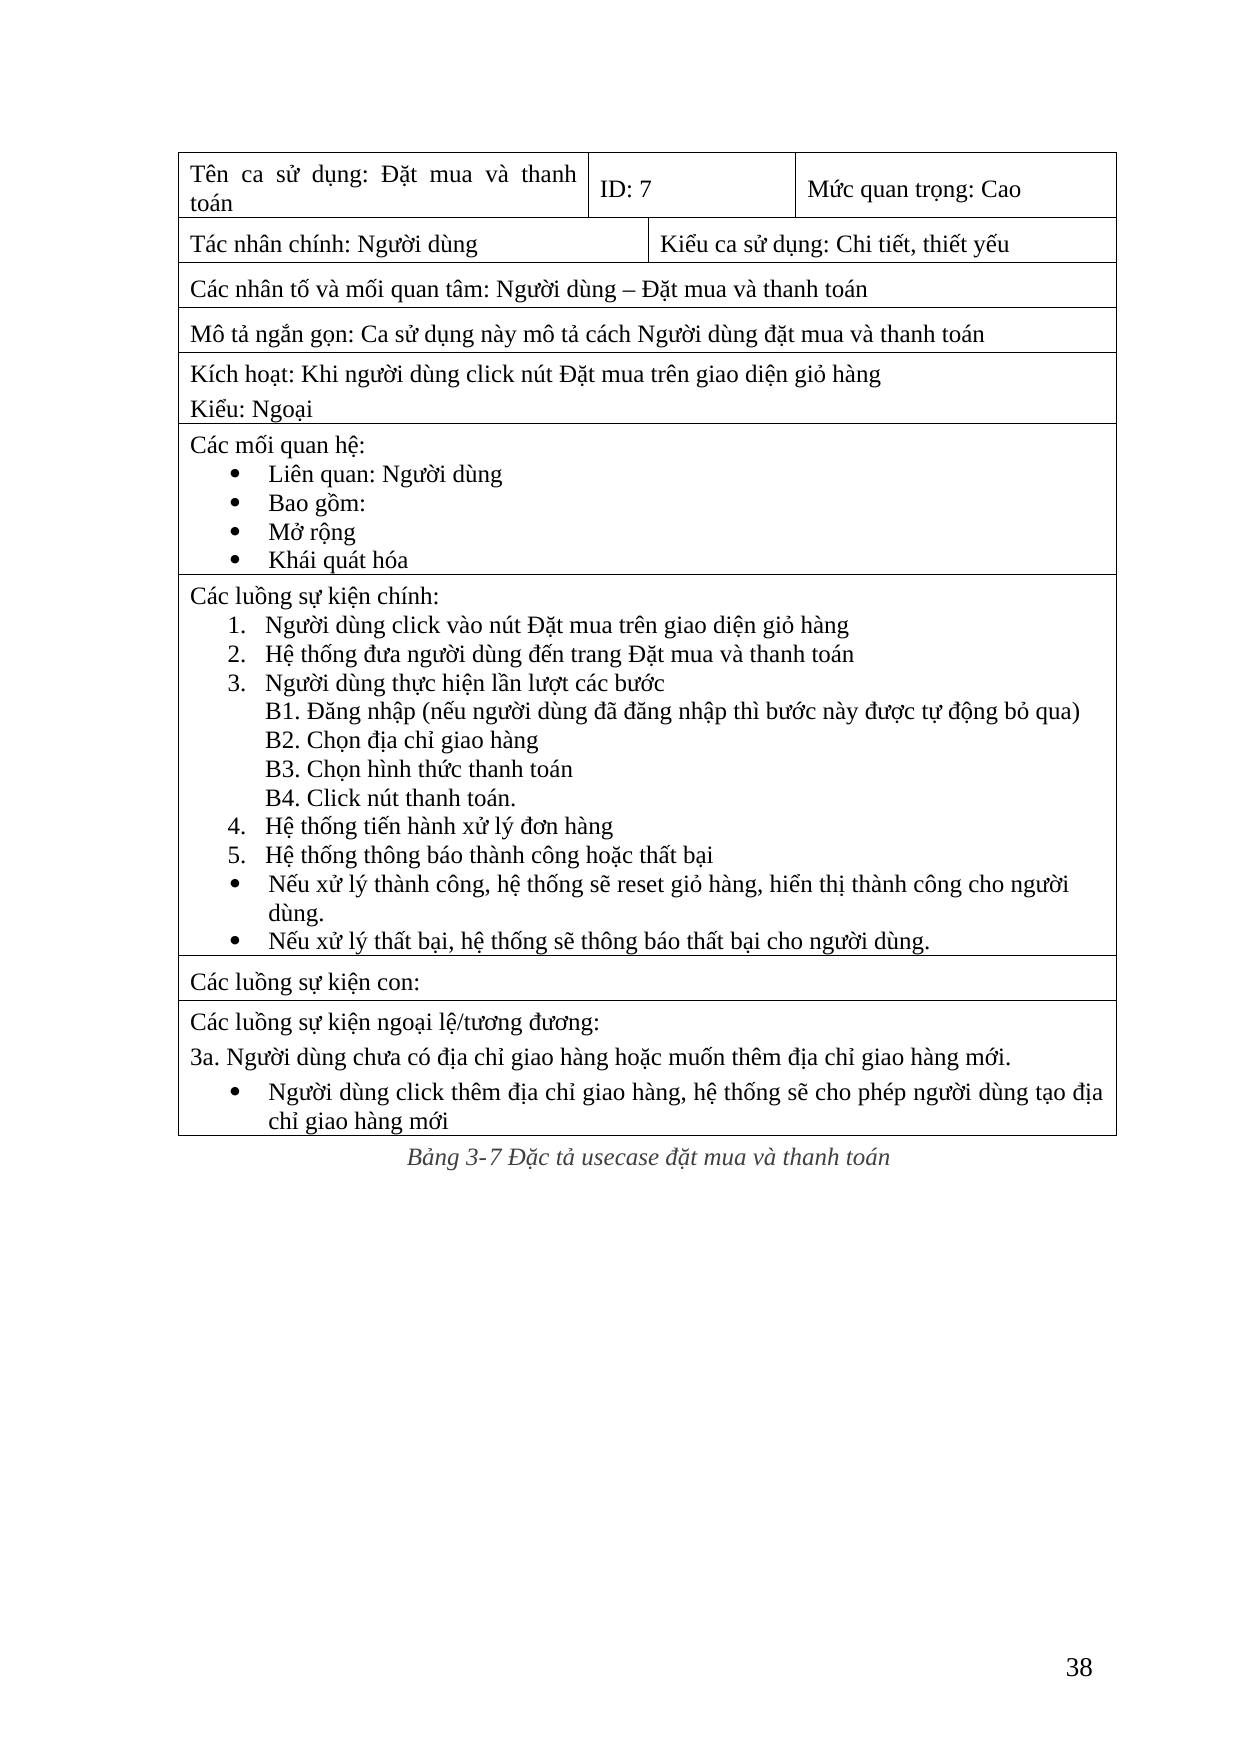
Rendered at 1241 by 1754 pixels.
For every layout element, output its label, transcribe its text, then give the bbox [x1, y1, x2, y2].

table_cell Các nhân tố và mối quan tâm: Người dùng – Đặt mua và thanh toán [179, 263, 1116, 307]
table_cell Các mối quan hệ: Liên quan: Người dùng Bao gồm: Mở rộng Khái quát hóa [179, 424, 1116, 574]
table_cell Kích hoạt: Khi người dùng click nút Đặt mua trên giao diện giỏ hàng Kiểu: Ngoại [179, 353, 1116, 423]
table_cell Tác nhân chính: Người dùng [179, 218, 648, 262]
text Bảng 3-7 Đặc tả usecase đặt mua và thanh toán [207, 1142, 1092, 1171]
table_cell Kiểu ca sử dụng: Chi tiết, thiết yếu [649, 218, 1116, 262]
table_cell Mô tả ngắn gọn: Ca sử dụng này mô tả cách Người dùng đặt mua và thanh toán [179, 308, 1116, 352]
table_cell Các luồng sự kiện con: [179, 956, 1116, 1000]
table_header ID: 7 [589, 153, 795, 217]
table_cell Các luồng sự kiện chính: Người dùng click vào nút Đặt mua trên giao diện giỏ hàng Hệ thống đưa người dùng đến trang Đặt mua và thanh toán Người dùng thực hiện lần lượt các bước B1. Đăng nhập (nếu người dùng đã đăng nhập thì bước này được tự động bỏ qua) B2. Chọn địa chỉ giao hàng B3. Chọn hình thức thanh toán B4. Click nút thanh toán. Hệ thống tiến hành xử lý đơn hàng Hệ thống thông báo thành công hoặc thất bại Nếu xử lý thành công, hệ thống sẽ reset giỏ hàng, hiển thị thành công cho người dùng. Nếu xử lý thất bại, hệ thống sẽ thông báo thất bại cho người dùng. [179, 575, 1116, 955]
table_header Tên ca sử dụng: Đặt mua và thanh toán [179, 153, 588, 217]
table_header Mức quan trọng: Cao [796, 153, 1116, 217]
table_cell Các luồng sự kiện ngoại lệ/tương đương: 3a. Người dùng chưa có địa chỉ giao hàng hoặc muốn thêm địa chỉ giao hàng mới. Người dùng click thêm địa chỉ giao hàng, hệ thống sẽ cho phép người dùng tạo địa chỉ giao hàng mới [179, 1001, 1116, 1135]
